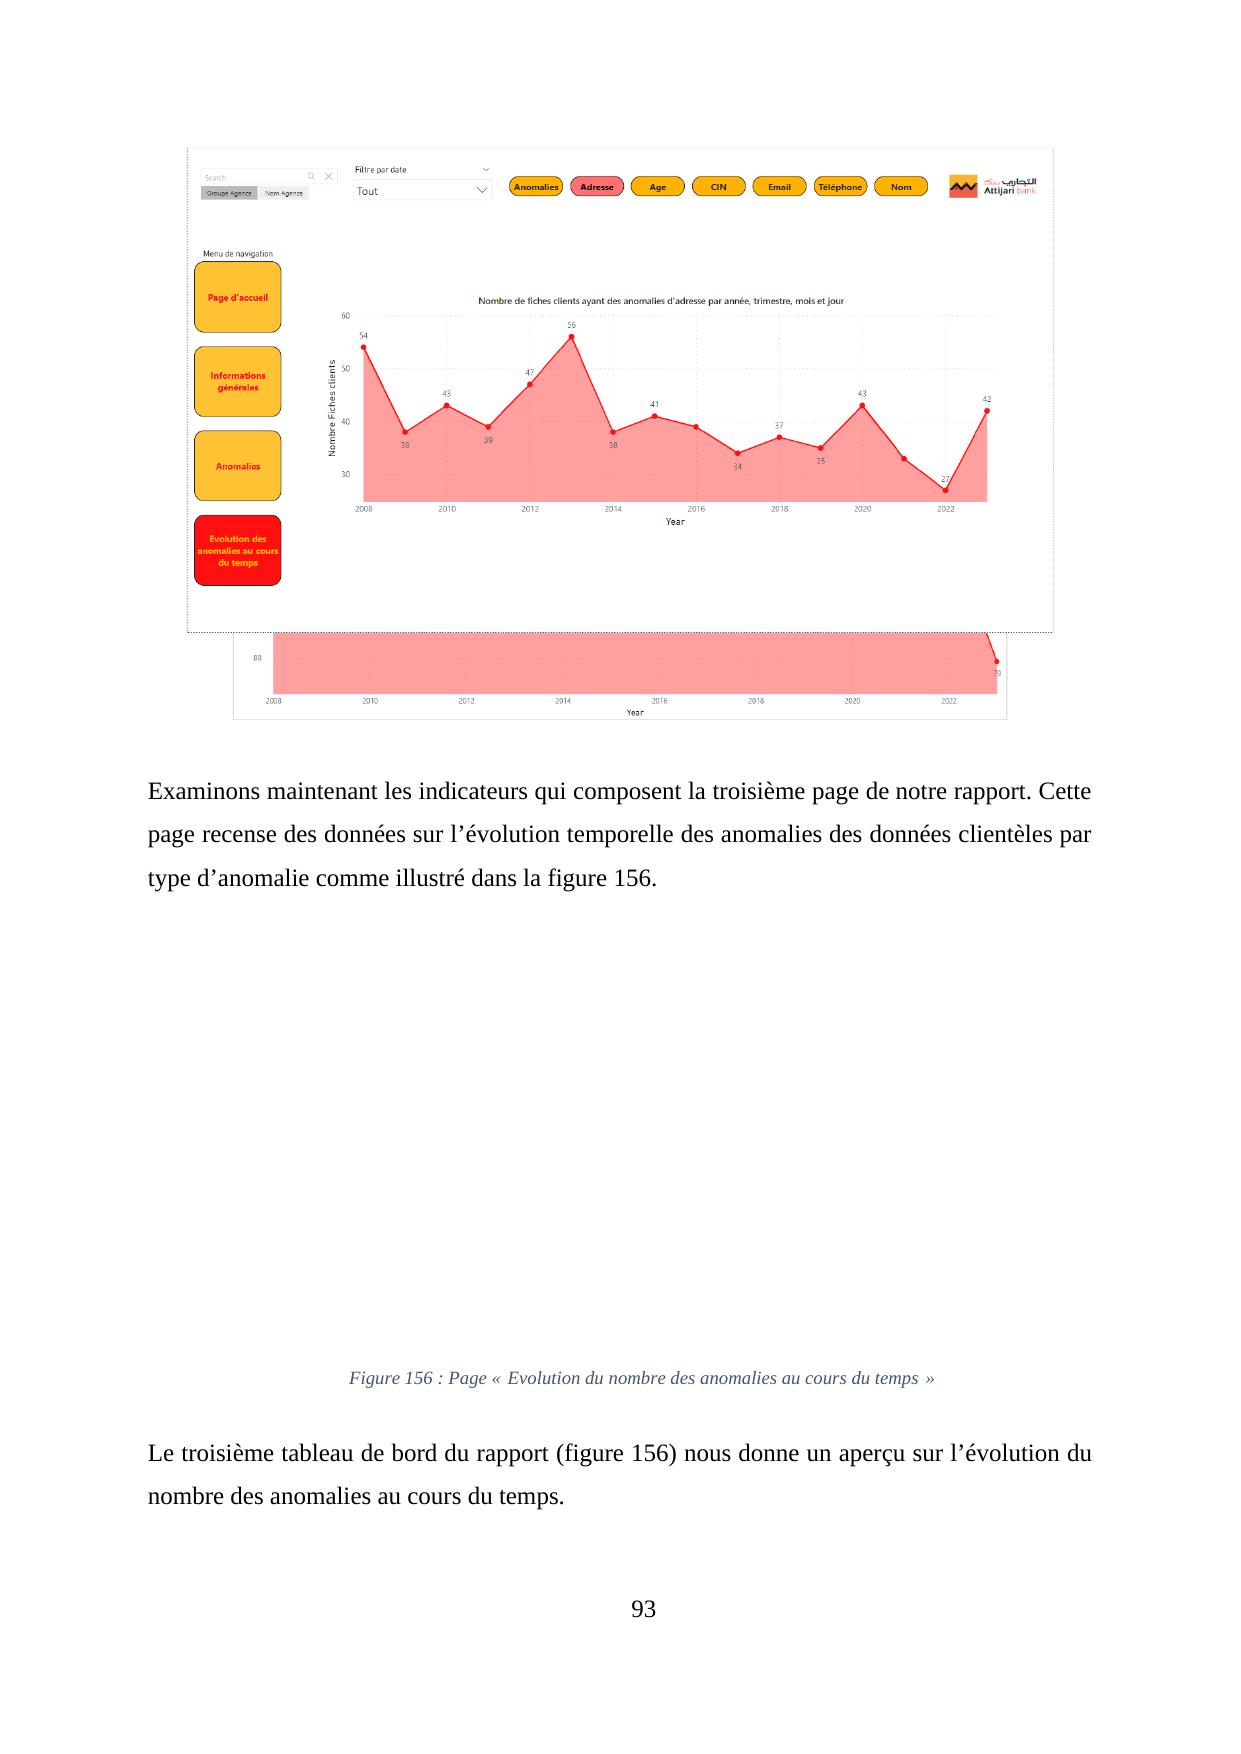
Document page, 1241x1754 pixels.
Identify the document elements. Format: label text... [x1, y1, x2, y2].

picture [186, 147, 1054, 720]
text Le troisième tableau de bord du rapport (figure 156) nous donne un aperçu sur l’évolution du nombre des anomalies au cours du temps. [148, 1380, 1093, 1509]
